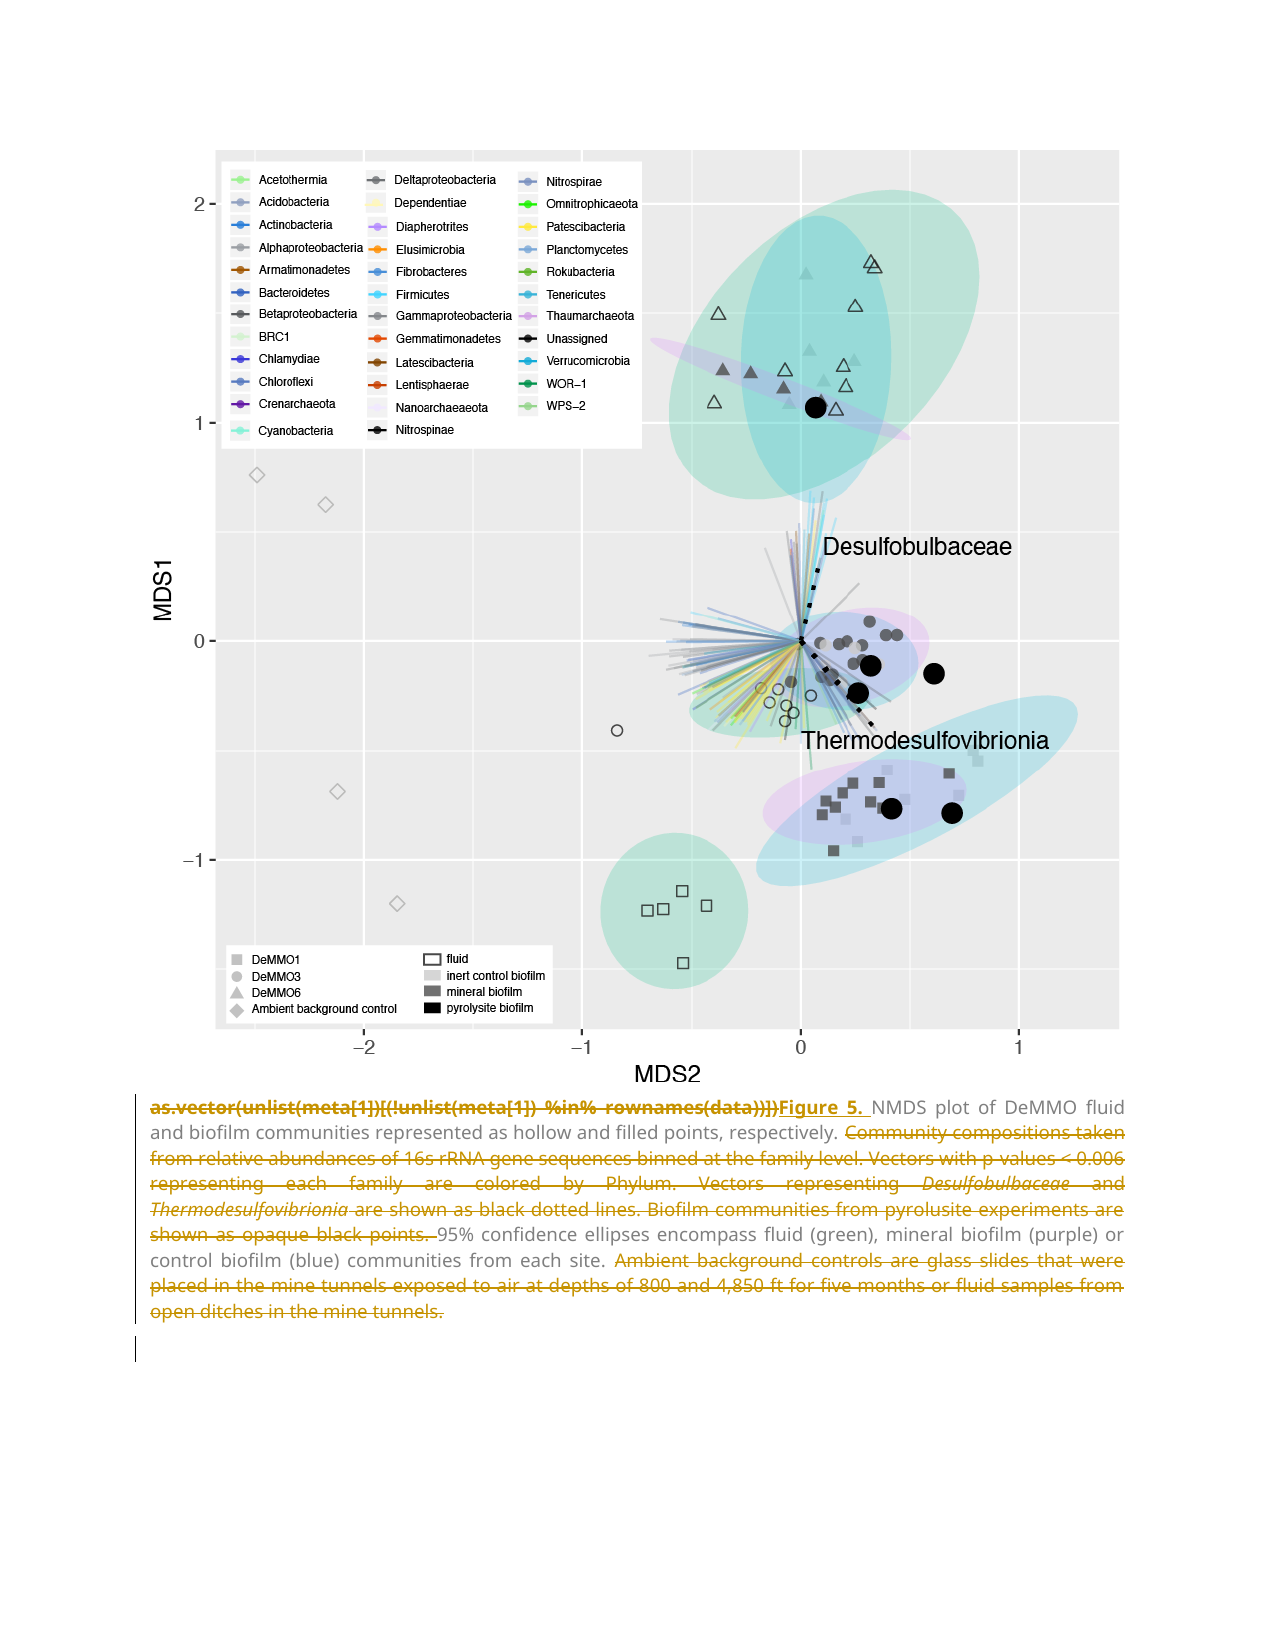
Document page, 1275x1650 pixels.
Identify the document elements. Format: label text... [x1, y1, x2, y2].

text NMDS plot of DeMMO fluid and biofilm communities represented as hollow and filled points, respectively. 95% confidence ellipses encompass fluid (green), mineral biofilm (purple) or control biofilm (blue) communities from each site. [150, 1187, 1125, 1324]
text NMDS plot of DeMMO fluid and biofilm communities represented as hollow and filled points, respectively. 95% confidence ellipses encompass fluid (green), mineral biofilm (purple) or control biofilm (blue) communities from each site. [150, 1094, 1125, 1159]
picture [150, 150, 1125, 1082]
text NMDS plot of DeMMO fluid and biofilm communities represented as hollow and filled points, respectively. 95% confidence ellipses encompass fluid (green), mineral biofilm (purple) or control biofilm (blue) communities from each site. [150, 1161, 1125, 1185]
